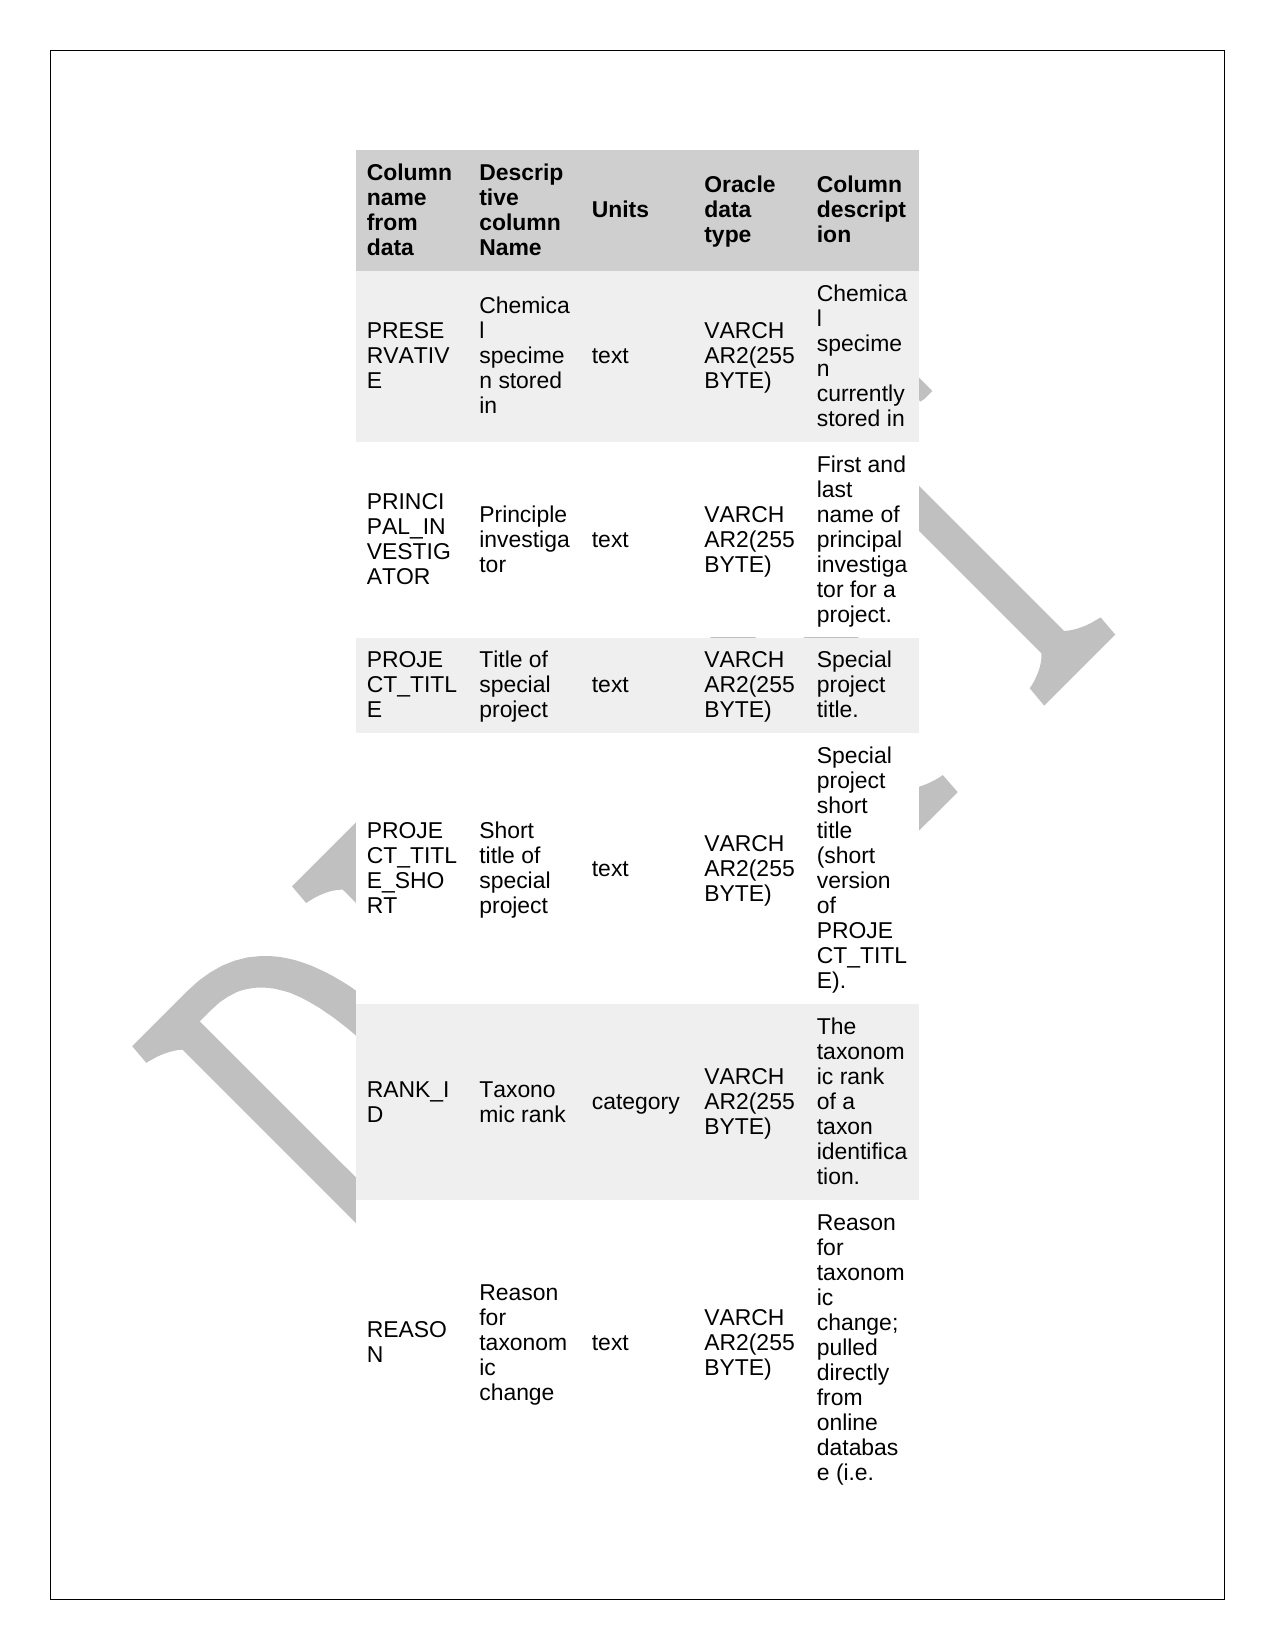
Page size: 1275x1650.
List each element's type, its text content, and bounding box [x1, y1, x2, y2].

table_header Oracle data type [694, 150, 806, 271]
table_header Units [581, 150, 694, 271]
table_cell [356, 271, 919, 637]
table_header Descriptive column Name [469, 150, 581, 271]
table_header Column name from data [356, 150, 469, 271]
table_header Column description [806, 150, 919, 271]
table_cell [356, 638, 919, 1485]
